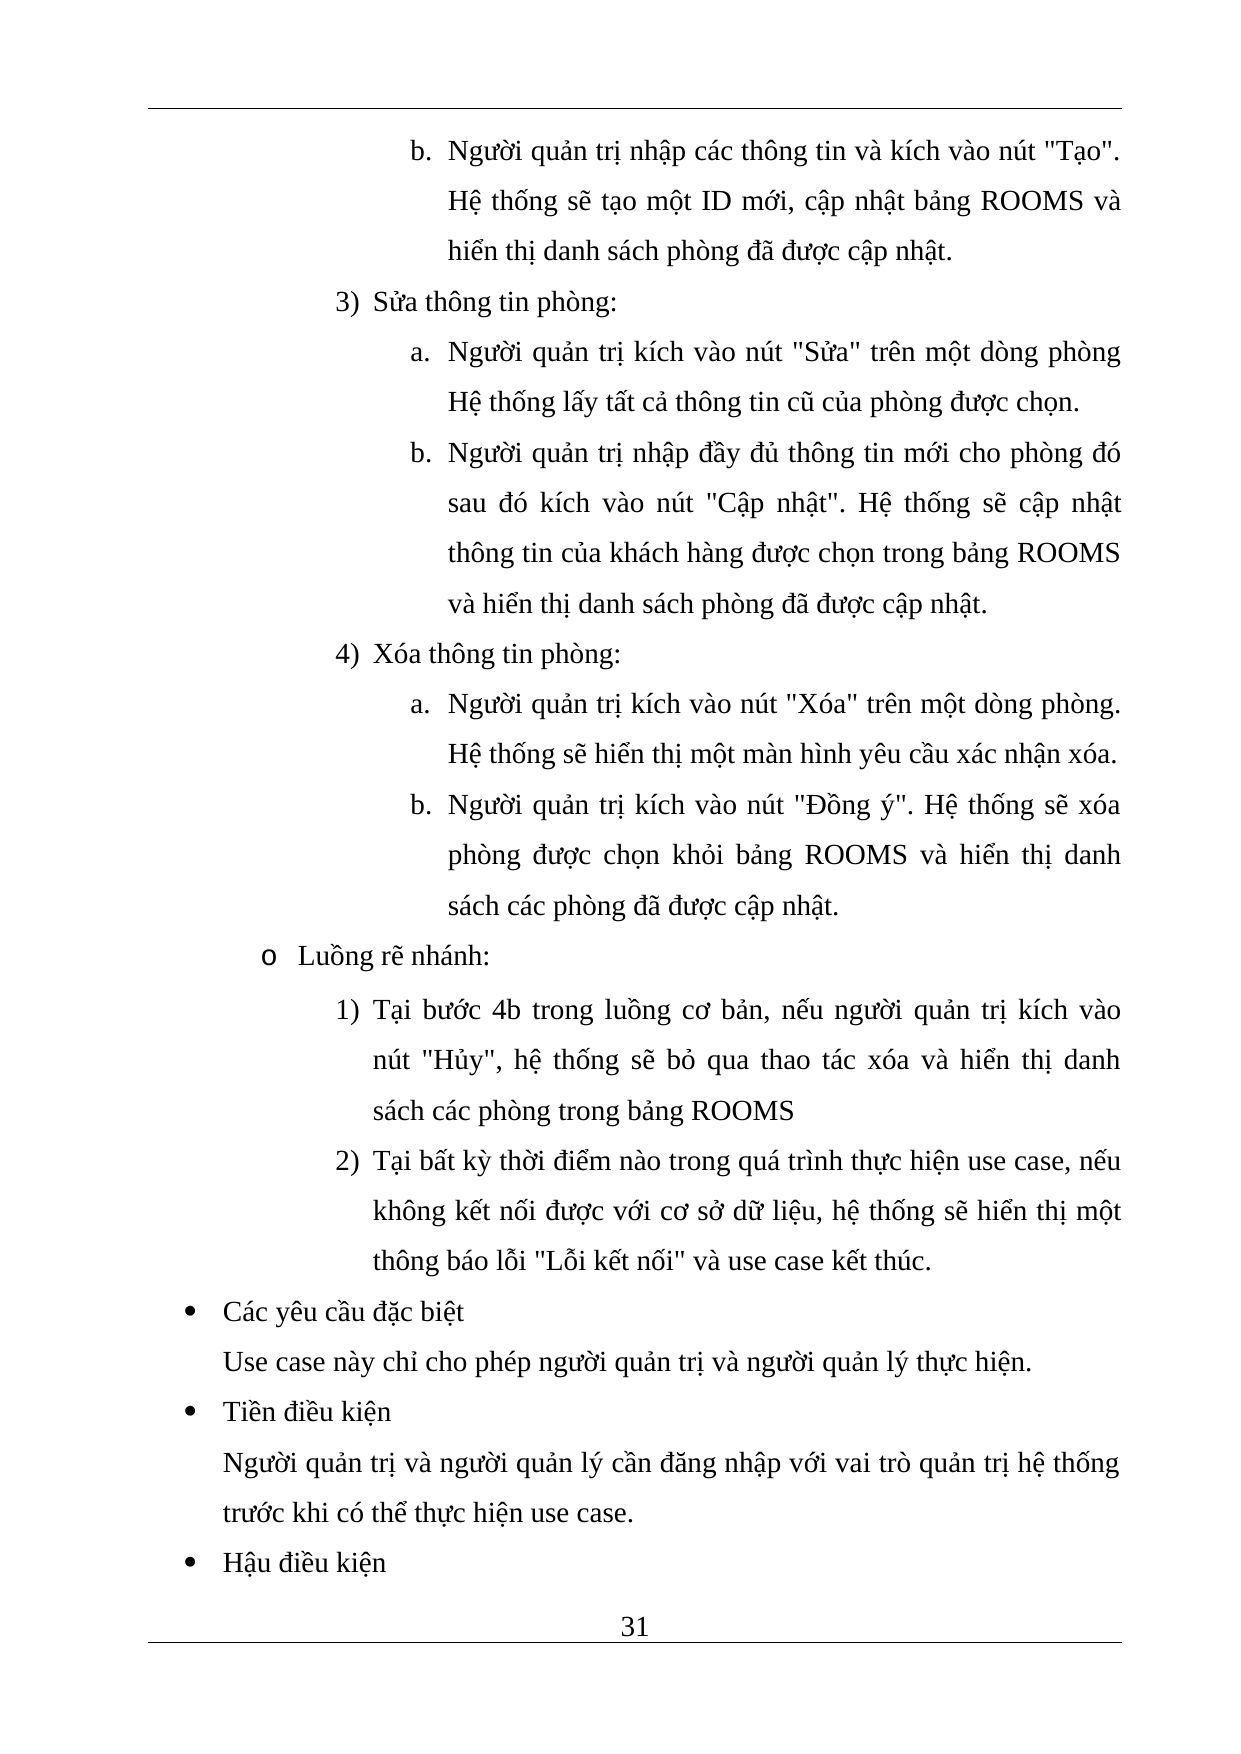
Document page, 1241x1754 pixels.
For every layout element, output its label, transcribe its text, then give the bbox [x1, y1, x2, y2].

list Tại bất kỳ thời điểm nào trong quá trình thực hiện use case, nếu không kết nối được với cơ sở dữ liệu, hệ thống sẽ hiển thị một thông báo lỗi "Lỗi kết nối" và use case kết thúc. [335, 1143, 1122, 1277]
list Tại bước 4b trong luồng cơ bản, nếu người quản trị kích vào nút "Hủy", hệ thống sẽ bỏ qua thao tác xóa và hiển thị danh sách các phòng trong bảng ROOMS [335, 992, 1122, 1126]
list Luồng rẽ nhánh: [260, 938, 1122, 974]
list Người quản trị kích vào nút "Xóa" trên một dòng phòng. Hệ thống sẽ hiển thị một màn hình yêu cầu xác nhận xóa. [410, 686, 1122, 770]
list Người quản trị và người quản lý cần đăng nhập với vai trò quản trị hệ thống trước khi có thể thực hiện use case. [223, 1445, 1122, 1529]
list Sửa thông tin phòng: [335, 284, 1122, 317]
list Xóa thông tin phòng: [335, 636, 1122, 669]
list Các yêu cầu đặc biệt [185, 1294, 1122, 1327]
list Use case này chỉ cho phép người quản trị và người quản lý thực hiện. [223, 1344, 1122, 1378]
list Người quản trị kích vào nút "Đồng ý". Hệ thống sẽ xóa phòng được chọn khỏi bảng ROOMS và hiển thị danh sách các phòng đã được cập nhật. [410, 787, 1122, 921]
list Người quản trị nhập đầy đủ thông tin mới cho phòng đó sau đó kích vào nút "Cập nhật". Hệ thống sẽ cập nhật thông tin của khách hàng được chọn trong bảng ROOMS và hiển thị danh sách phòng đã được cập nhật. [410, 435, 1122, 619]
list Người quản trị kích vào nút "Sửa" trên một dòng phòng Hệ thống lấy tất cả thông tin cũ của phòng được chọn. [410, 334, 1122, 418]
list Tiền điều kiện [185, 1394, 1122, 1428]
list Hậu điều kiện [185, 1546, 1122, 1579]
list Người quản trị nhập các thông tin và kích vào nút "Tạo". Hệ thống sẽ tạo một ID mới, cập nhật bảng ROOMS và hiển thị danh sách phòng đã được cập nhật. [410, 133, 1122, 267]
